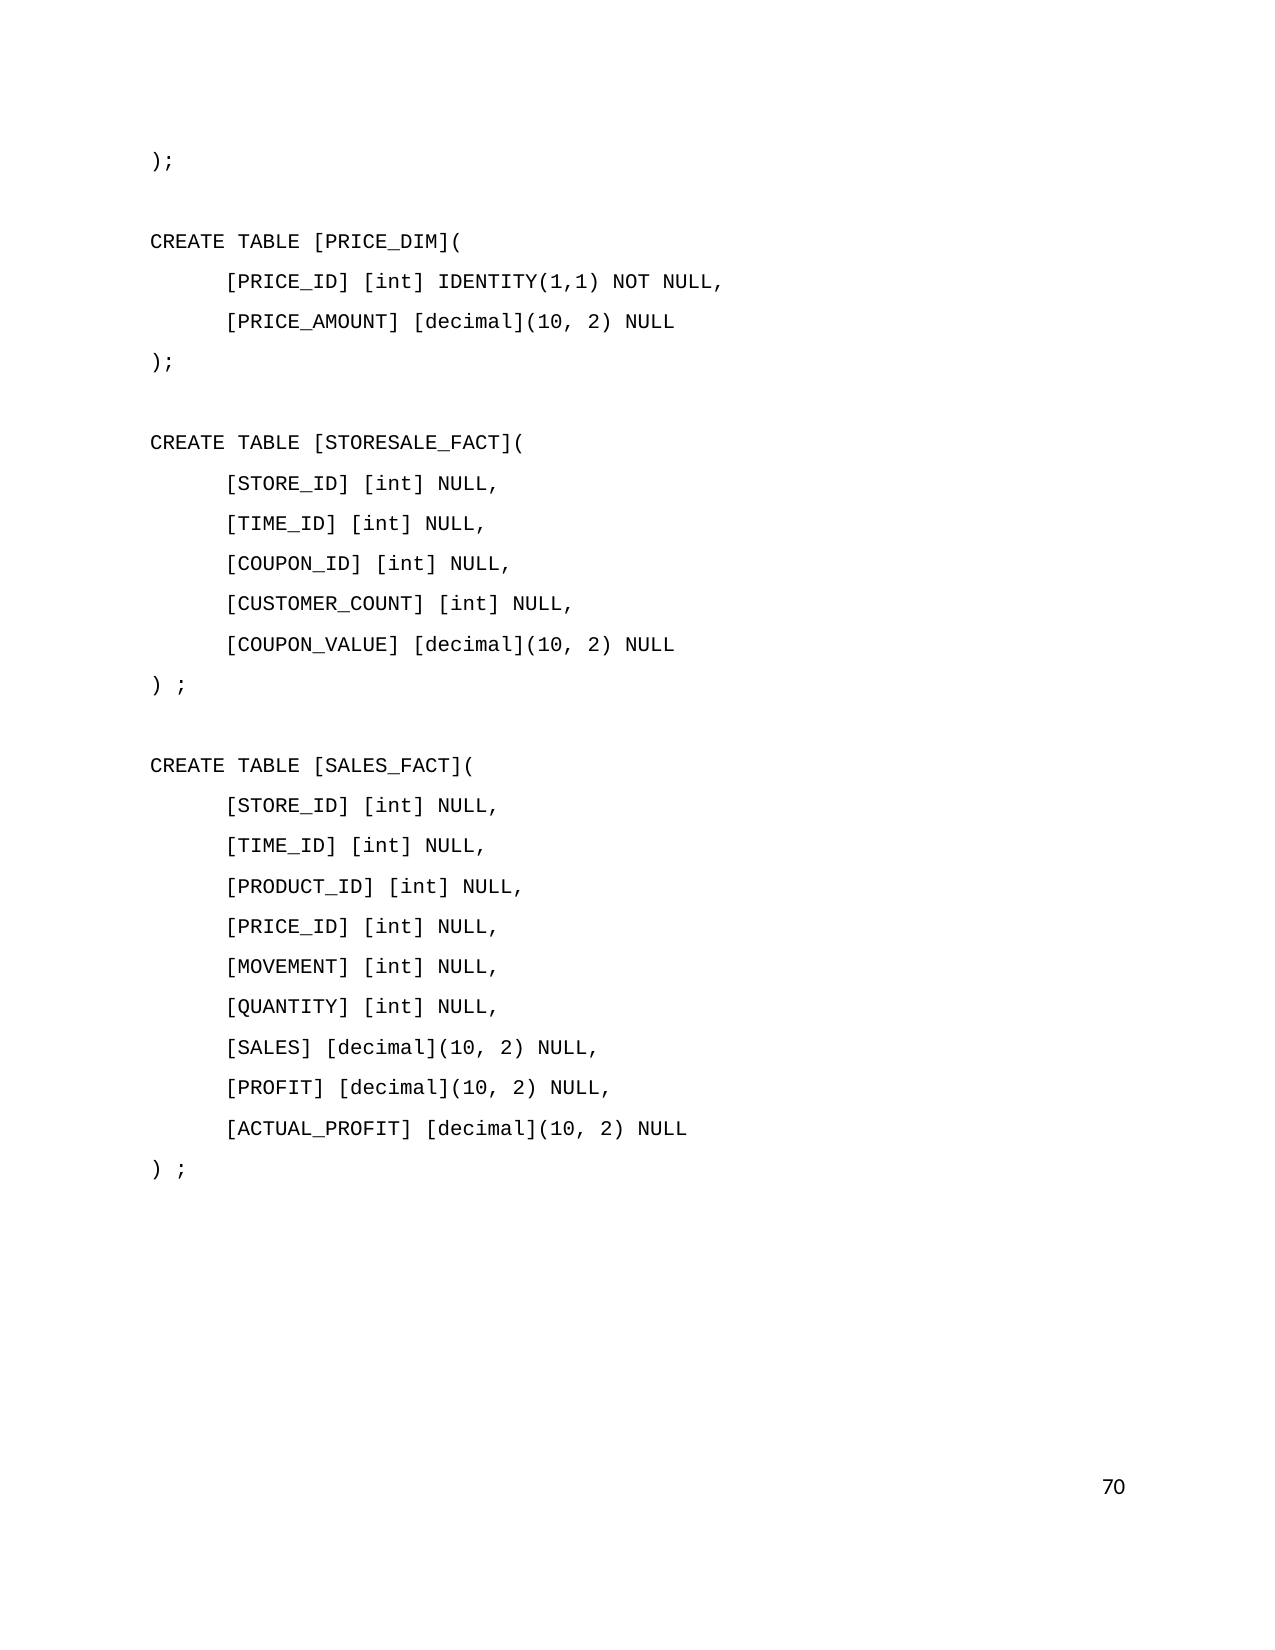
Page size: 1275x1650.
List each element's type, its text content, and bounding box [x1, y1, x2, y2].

text [COUPON_VALUE] [decimal](10, 2) NULL [150, 634, 1125, 657]
text [PRICE_AMOUNT] [decimal](10, 2) NULL [150, 311, 1125, 335]
text [PRODUCT_ID] [int] NULL, [150, 876, 1125, 899]
text [SALES] [decimal](10, 2) NULL, [150, 1037, 1125, 1061]
text ) ; [150, 1158, 1125, 1181]
text [PRICE_ID] [int] NULL, [150, 916, 1125, 939]
text ) ; [150, 674, 1125, 698]
text [TIME_ID] [int] NULL, [150, 835, 1125, 859]
text [ACTUAL_PROFIT] [decimal](10, 2) NULL [150, 1117, 1125, 1141]
text CREATE TABLE [SALES_FACT]( [150, 755, 1125, 778]
text [MOVEMENT] [int] NULL, [150, 956, 1125, 980]
text [STORE_ID] [int] NULL, [150, 472, 1125, 496]
text ); [150, 352, 1125, 375]
text [PRICE_ID] [int] IDENTITY(1,1) NOT NULL, [150, 271, 1125, 294]
text [TIME_ID] [int] NULL, [150, 513, 1125, 536]
text ); [150, 150, 1125, 174]
text [STORE_ID] [int] NULL, [150, 795, 1125, 819]
text [CUSTOMER_COUNT] [int] NULL, [150, 593, 1125, 617]
text [QUANTITY] [int] NULL, [150, 997, 1125, 1020]
text [PROFIT] [decimal](10, 2) NULL, [150, 1077, 1125, 1101]
text CREATE TABLE [STORESALE_FACT]( [150, 432, 1125, 456]
text [COUPON_ID] [int] NULL, [150, 553, 1125, 577]
text CREATE TABLE [PRICE_DIM]( [150, 231, 1125, 254]
